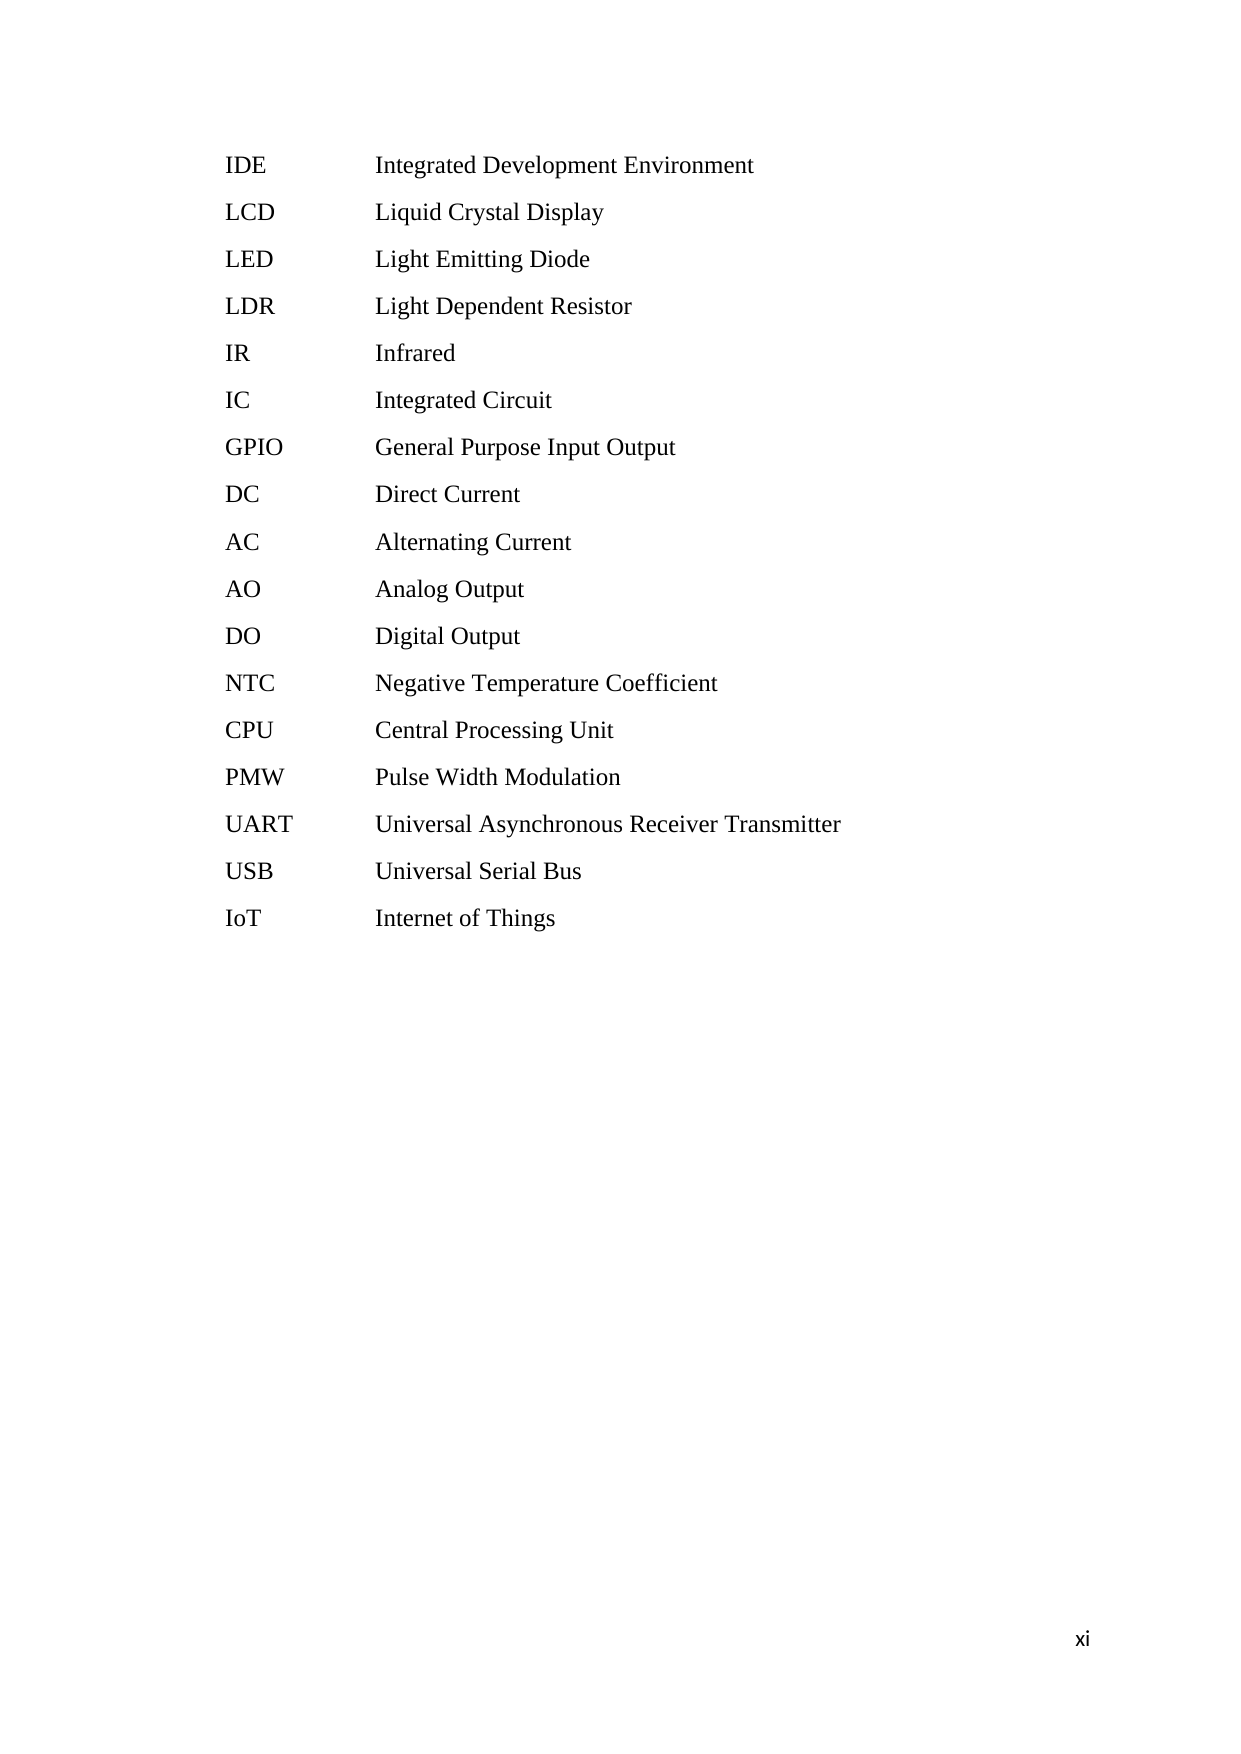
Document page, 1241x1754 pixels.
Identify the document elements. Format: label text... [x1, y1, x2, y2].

text IC Integrated Circuit [150, 385, 1090, 414]
text USB Universal Serial Bus [150, 856, 1090, 885]
text IDE Integrated Development Environment [150, 150, 1090, 179]
text AC Alternating Current [150, 527, 1090, 555]
text LDR Light Dependent Resistor [150, 291, 1090, 320]
text PMW Pulse Width Modulation [150, 762, 1090, 791]
text GPIO General Purpose Input Output [150, 432, 1090, 461]
text LCD Liquid Crystal Display [150, 197, 1090, 226]
text DO Digital Output [150, 621, 1090, 649]
text LED Light Emitting Diode [150, 244, 1090, 273]
text CPU Central Processing Unit [150, 715, 1090, 744]
text DC Direct Current [150, 479, 1090, 508]
text AO Analog Output [150, 574, 1090, 602]
text IR Infrared [150, 338, 1090, 367]
text NTC Negative Temperature Coefficient [150, 668, 1090, 697]
text IoT Internet of Things [150, 903, 1090, 932]
text UART Universal Asynchronous Receiver Transmitter [150, 809, 1090, 838]
